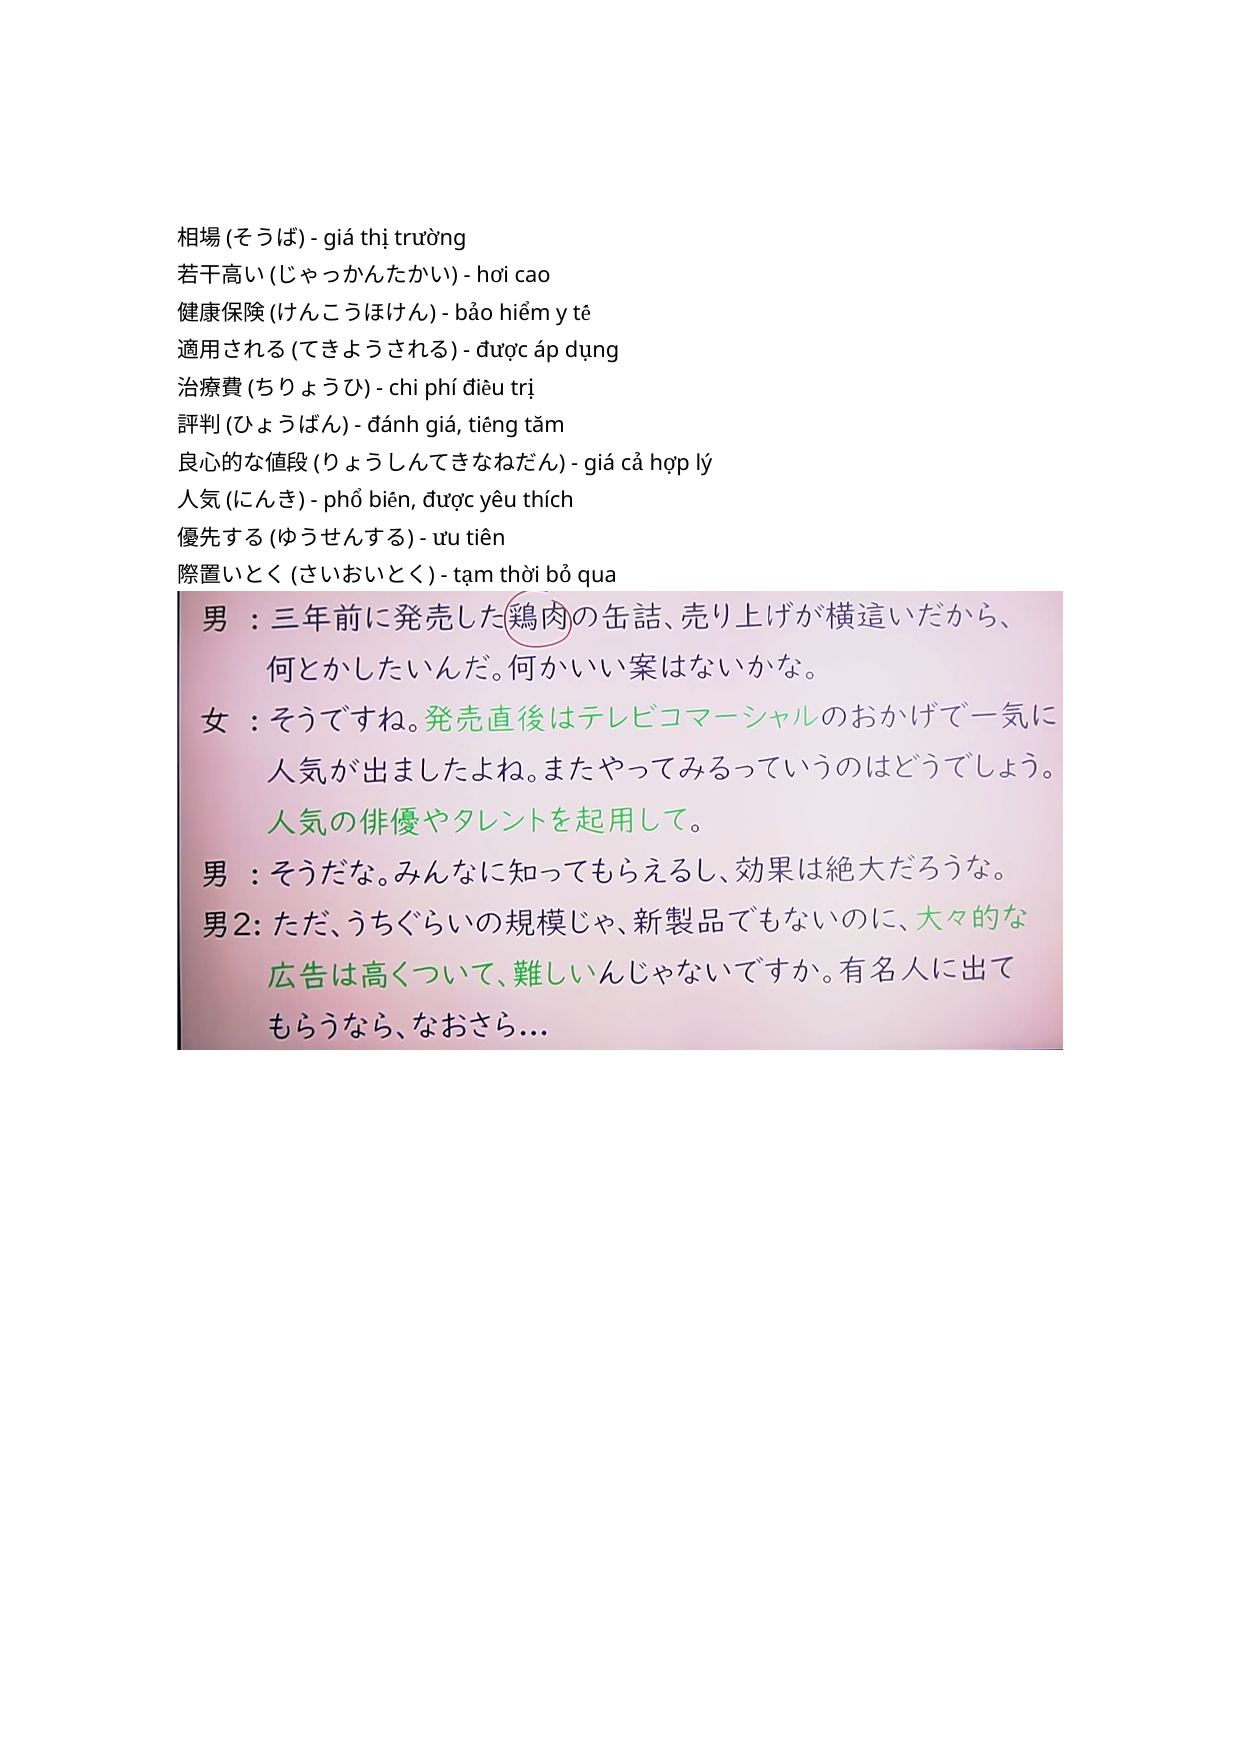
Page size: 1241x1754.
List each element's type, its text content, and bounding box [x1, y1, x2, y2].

text 優先する (ゆうせんする) - ưu tiên [177, 517, 1063, 554]
text 際置いとく (さいおいとく) - tạm thời bỏ qua [177, 554, 1063, 591]
text 健康保険 (けんこうほけん) - bảo hiểm y tế [177, 292, 1063, 329]
text 若干高い (じゃっかんたかい) - hơi cao [177, 254, 1063, 292]
text 評判 (ひょうばん) - đánh giá, tiếng tăm [177, 404, 1063, 442]
text 適用される (てきようされる) - được áp dụng [177, 329, 1063, 367]
text 相場 (そうば) - giá thị trường [177, 217, 1063, 254]
text 人気 (にんき) - phổ biến, được yêu thích [177, 479, 1063, 517]
text 治療費 (ちりょうひ) - chi phí điều trị [177, 367, 1063, 404]
picture [177, 591, 1063, 1050]
text 良心的な値段 (りょうしんてきなねだん) - giá cả hợp lý [177, 442, 1063, 479]
